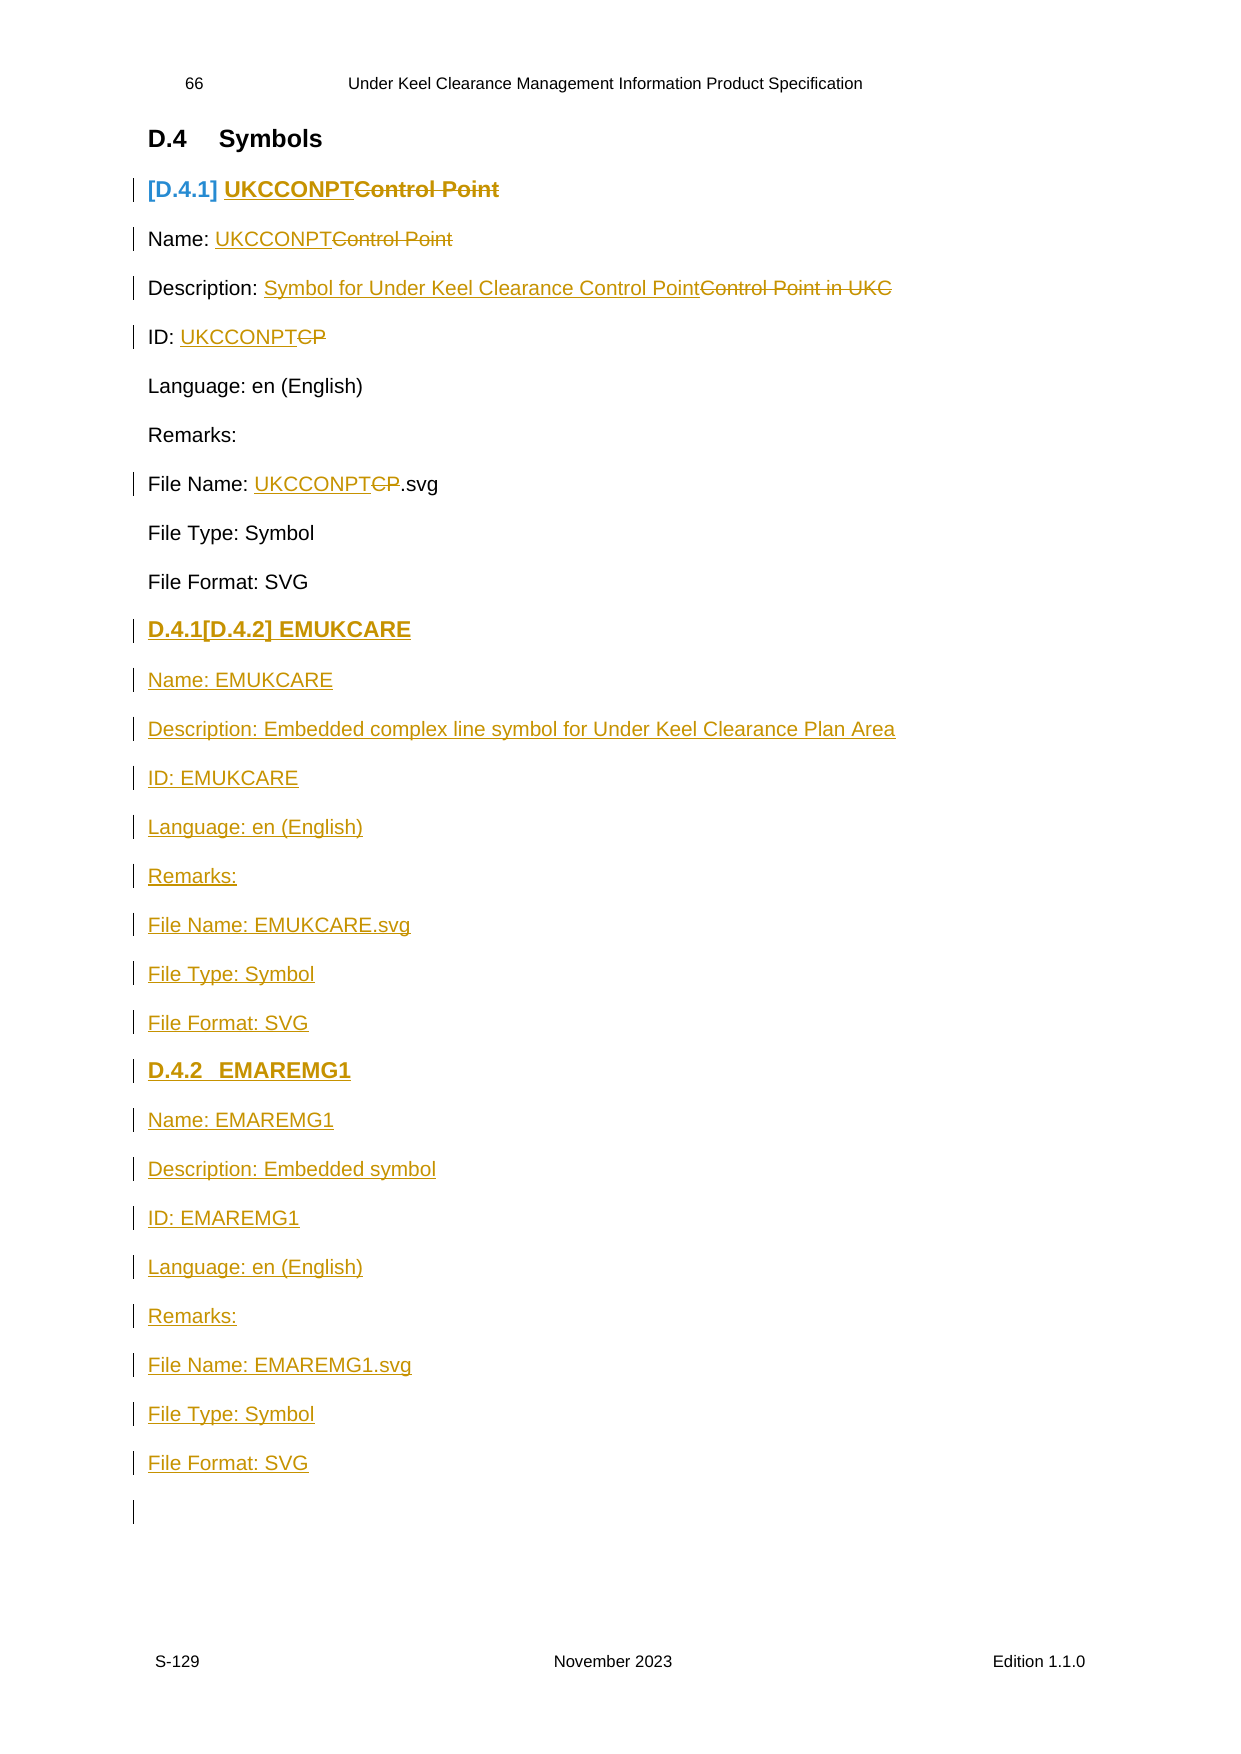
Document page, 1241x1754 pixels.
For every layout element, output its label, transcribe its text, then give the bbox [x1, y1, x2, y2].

text File Name: .svg [148, 472, 1092, 496]
text File Format: SVG [148, 570, 1092, 594]
text File Type: Symbol [148, 521, 1092, 545]
text Language: en (English) [148, 374, 1092, 398]
text Name: [148, 227, 1092, 251]
text Description: [148, 276, 1092, 300]
text Remarks: [148, 423, 1092, 447]
text ID: [148, 325, 1092, 349]
text Symbols [148, 124, 1092, 153]
